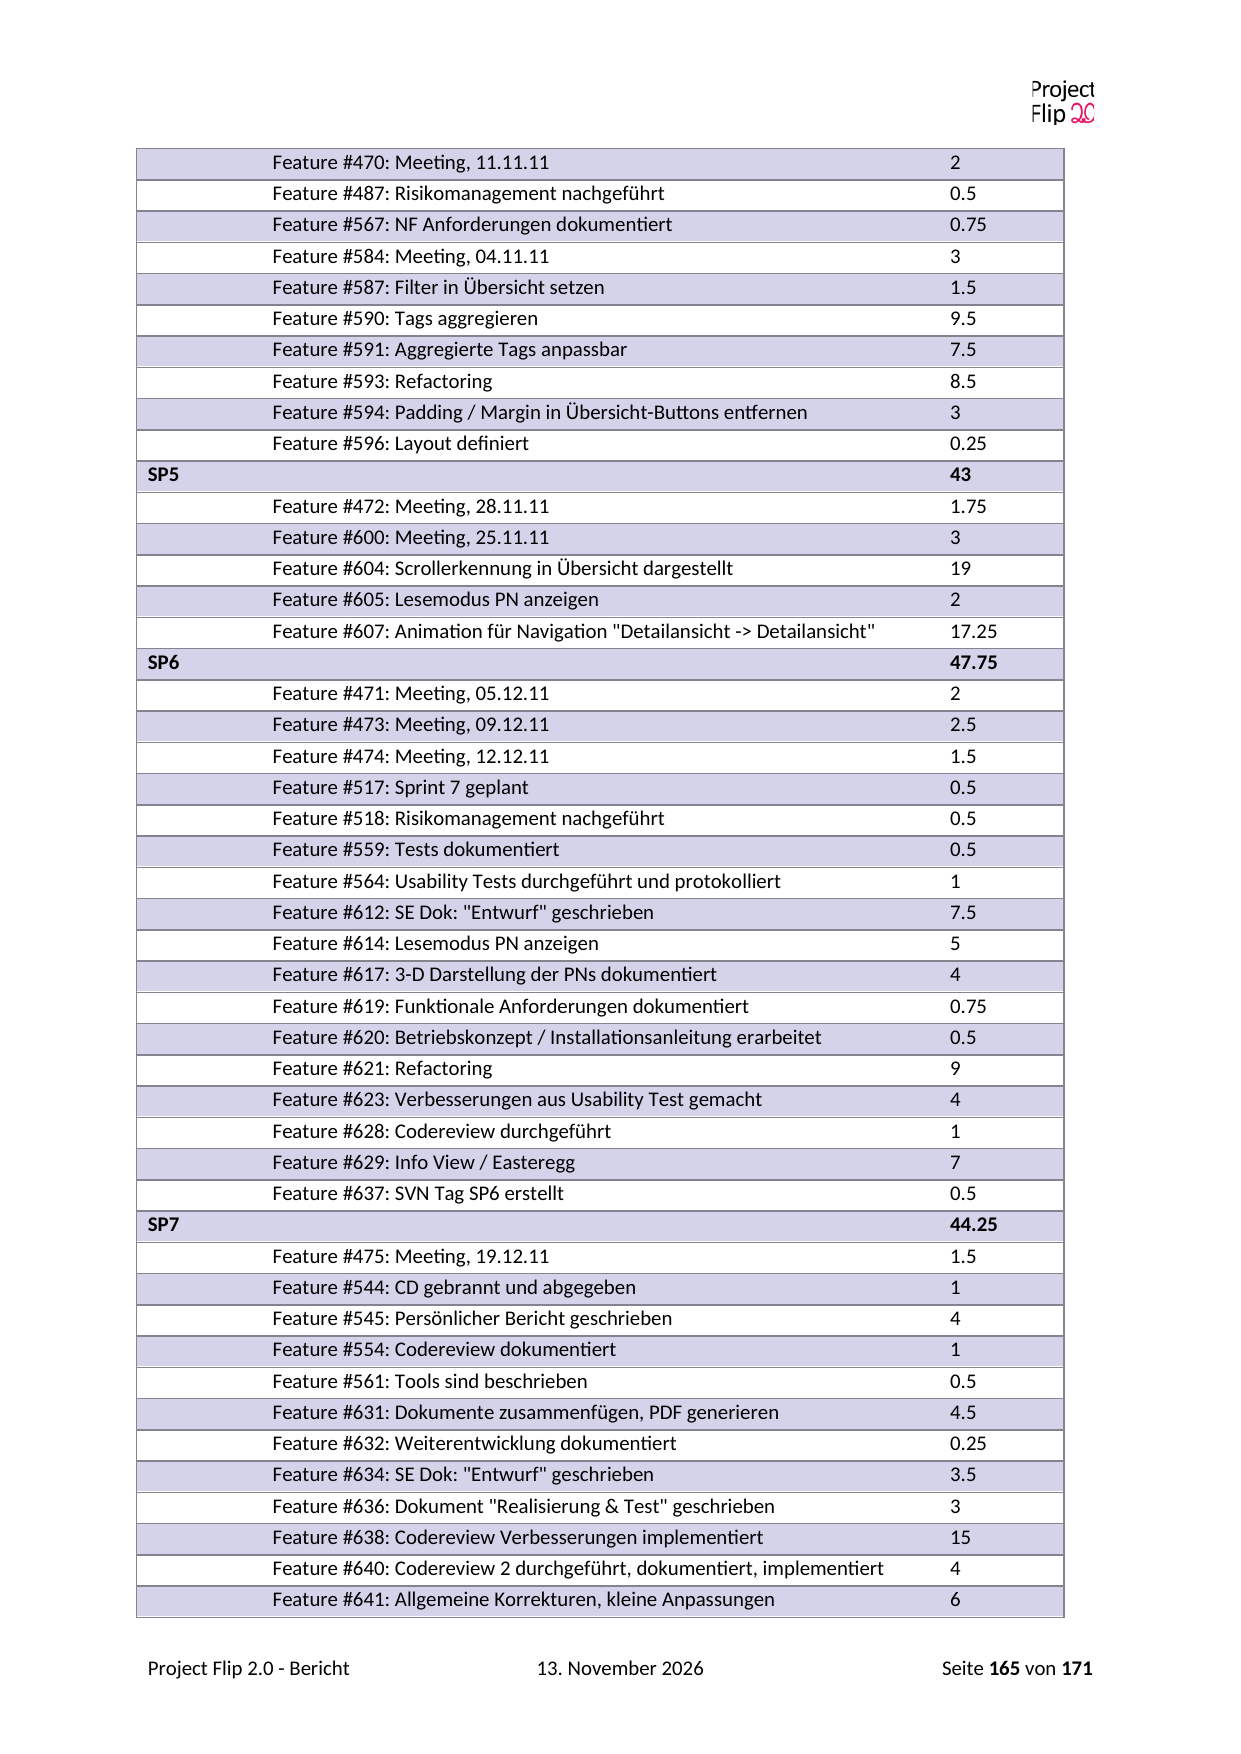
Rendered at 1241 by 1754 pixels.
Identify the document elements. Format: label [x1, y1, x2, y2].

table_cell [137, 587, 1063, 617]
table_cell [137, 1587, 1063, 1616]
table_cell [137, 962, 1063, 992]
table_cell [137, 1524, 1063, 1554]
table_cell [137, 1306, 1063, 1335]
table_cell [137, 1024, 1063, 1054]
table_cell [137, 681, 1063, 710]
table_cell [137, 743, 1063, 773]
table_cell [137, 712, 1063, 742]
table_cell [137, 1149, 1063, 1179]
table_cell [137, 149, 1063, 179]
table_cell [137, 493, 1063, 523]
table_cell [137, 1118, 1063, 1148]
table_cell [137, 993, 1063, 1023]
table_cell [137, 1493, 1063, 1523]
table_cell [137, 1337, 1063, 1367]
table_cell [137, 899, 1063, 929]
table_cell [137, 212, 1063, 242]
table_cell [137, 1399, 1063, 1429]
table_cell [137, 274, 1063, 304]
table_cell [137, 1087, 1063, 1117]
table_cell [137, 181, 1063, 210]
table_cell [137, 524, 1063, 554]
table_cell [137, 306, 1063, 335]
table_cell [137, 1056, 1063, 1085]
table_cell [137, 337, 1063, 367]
picture [1081, 79, 1097, 124]
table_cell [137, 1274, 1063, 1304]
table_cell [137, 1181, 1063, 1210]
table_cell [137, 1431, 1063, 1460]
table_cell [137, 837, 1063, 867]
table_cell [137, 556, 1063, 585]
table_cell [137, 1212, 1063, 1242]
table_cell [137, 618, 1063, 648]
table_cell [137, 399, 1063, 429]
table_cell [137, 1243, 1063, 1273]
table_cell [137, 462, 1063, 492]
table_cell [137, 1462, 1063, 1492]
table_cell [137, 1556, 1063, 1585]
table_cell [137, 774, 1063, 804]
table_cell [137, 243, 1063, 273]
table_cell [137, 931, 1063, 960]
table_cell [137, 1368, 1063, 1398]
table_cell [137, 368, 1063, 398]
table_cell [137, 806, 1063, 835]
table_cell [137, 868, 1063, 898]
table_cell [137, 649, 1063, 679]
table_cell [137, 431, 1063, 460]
